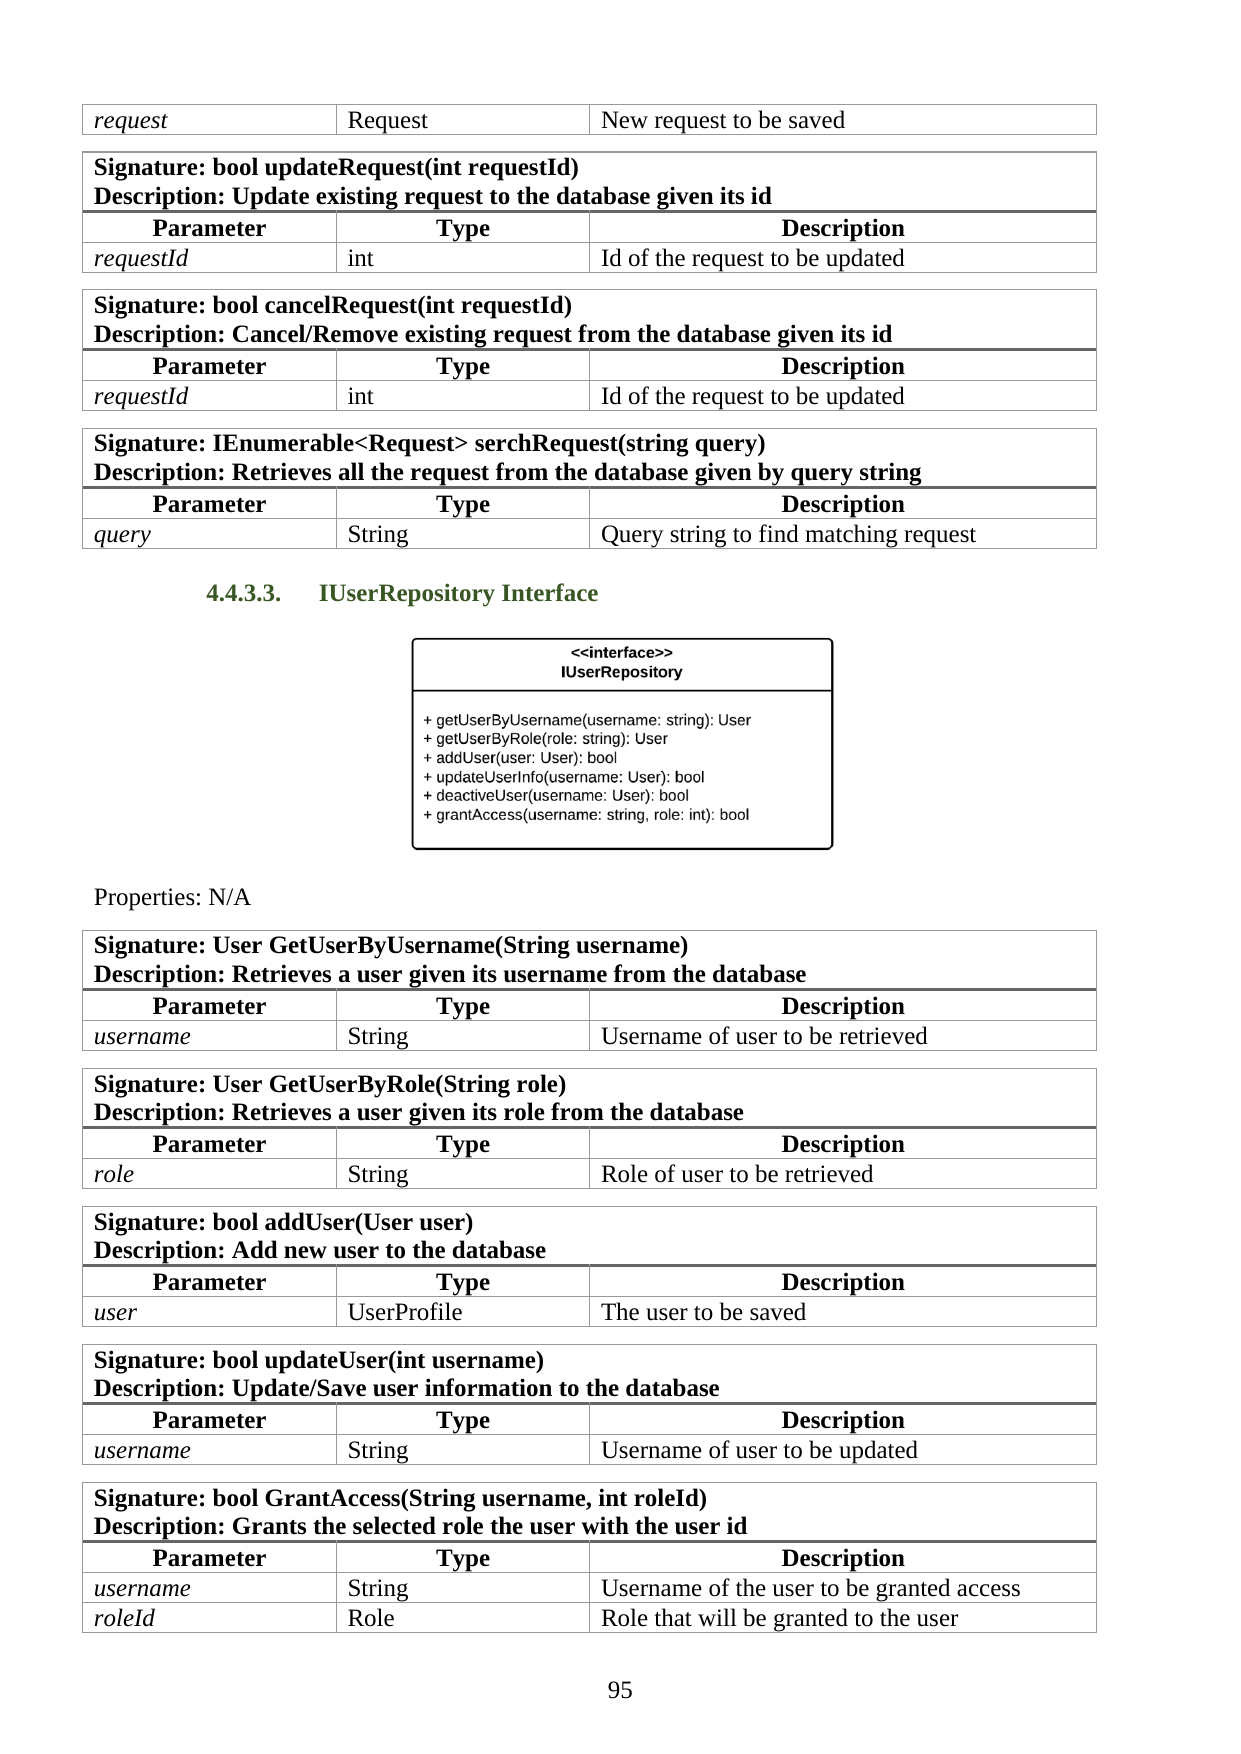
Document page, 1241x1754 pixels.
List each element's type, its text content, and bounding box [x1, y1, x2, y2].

table_cell Username of the user to be granted access [590, 1573, 1096, 1602]
table_cell Parameter [83, 1543, 336, 1572]
table_cell requestId [83, 243, 336, 272]
table_cell Type [337, 1129, 589, 1158]
table_cell Username of user to be retrieved [590, 1021, 1096, 1050]
subtitle IUserRepository Interface [206, 578, 1146, 607]
table_cell username [83, 1435, 336, 1464]
table_cell requestId [83, 381, 336, 409]
table_cell Type [337, 489, 589, 518]
table_cell Description [590, 351, 1096, 380]
text Properties: N/A [94, 882, 1146, 911]
table_cell Id of the request to be updated [590, 381, 1096, 409]
table_cell String [337, 1435, 589, 1464]
table_cell Type [337, 1267, 589, 1296]
table_cell Role of user to be retrieved [590, 1159, 1096, 1188]
table_cell Parameter [83, 991, 336, 1020]
table_cell Parameter [83, 1267, 336, 1296]
table_cell Description [590, 991, 1096, 1020]
table_cell user [83, 1297, 336, 1326]
table_header Signature: IEnumerable<Request> serchRequest(string query) Description: Retrieves all the request from the database given by query string [83, 429, 1096, 486]
table_header Signature: bool GrantAccess(String username, int roleId) Description: Grants the selected role the user with the user id [83, 1483, 1096, 1540]
table_cell username [83, 1021, 336, 1050]
table_header Signature: bool updateUser(int username) Description: Update/Save user information to the database [83, 1345, 1096, 1402]
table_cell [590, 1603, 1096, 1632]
table_cell Parameter [83, 351, 336, 380]
picture [394, 621, 846, 863]
table_header Signature: User GetUserByUsername(String username) Description: Retrieves a user given its username from the database [83, 931, 1096, 988]
table_cell Type [337, 991, 589, 1020]
table_header Signature: bool updateRequest(int requestId) Description: Update existing request to the database given its id [83, 153, 1096, 210]
table_cell String [337, 1021, 589, 1050]
table_cell Role [337, 1603, 589, 1632]
table_cell Type [337, 351, 589, 380]
table_cell role [83, 1159, 336, 1188]
table_header Signature: bool addUser(User user) Description: Add new user to the database [83, 1207, 1096, 1264]
table_cell Parameter [83, 1405, 336, 1434]
table_cell Request [337, 105, 589, 133]
table_cell Description [590, 213, 1096, 242]
table_cell username [83, 1573, 336, 1602]
table_cell String [337, 1159, 589, 1188]
table_cell Type [337, 213, 589, 242]
table_cell int [337, 381, 589, 409]
table_cell request [83, 105, 336, 133]
table_cell int [337, 243, 589, 272]
table_header Signature: User GetUserByRole(String role) Description: Retrieves a user given its role from the database [83, 1069, 1096, 1126]
table_cell New request to be saved [590, 105, 1096, 133]
table_cell UserProfile [337, 1297, 589, 1326]
table_cell Description [590, 1129, 1096, 1158]
table_cell roleId [83, 1603, 336, 1632]
table_cell query [83, 519, 336, 548]
table_cell String [337, 1573, 589, 1602]
table_cell Type [337, 1543, 589, 1572]
table_header Signature: bool cancelRequest(int requestId) Description: Cancel/Remove existing request from the database given its id [83, 290, 1096, 348]
table_cell Username of user to be updated [590, 1435, 1096, 1464]
table_cell Parameter [83, 489, 336, 518]
table_cell Parameter [83, 1129, 336, 1158]
table_cell Description [590, 489, 1096, 518]
table_cell Parameter [83, 213, 336, 242]
table_cell String [337, 519, 589, 548]
table_cell Description [590, 1543, 1096, 1572]
table_cell Query string to find matching request [590, 519, 1096, 548]
table_cell Id of the request to be updated [590, 243, 1096, 272]
table_cell Description [590, 1267, 1096, 1296]
table_cell Type [337, 1405, 589, 1434]
table_cell The user to be saved [590, 1297, 1096, 1326]
table_cell Description [590, 1405, 1096, 1434]
